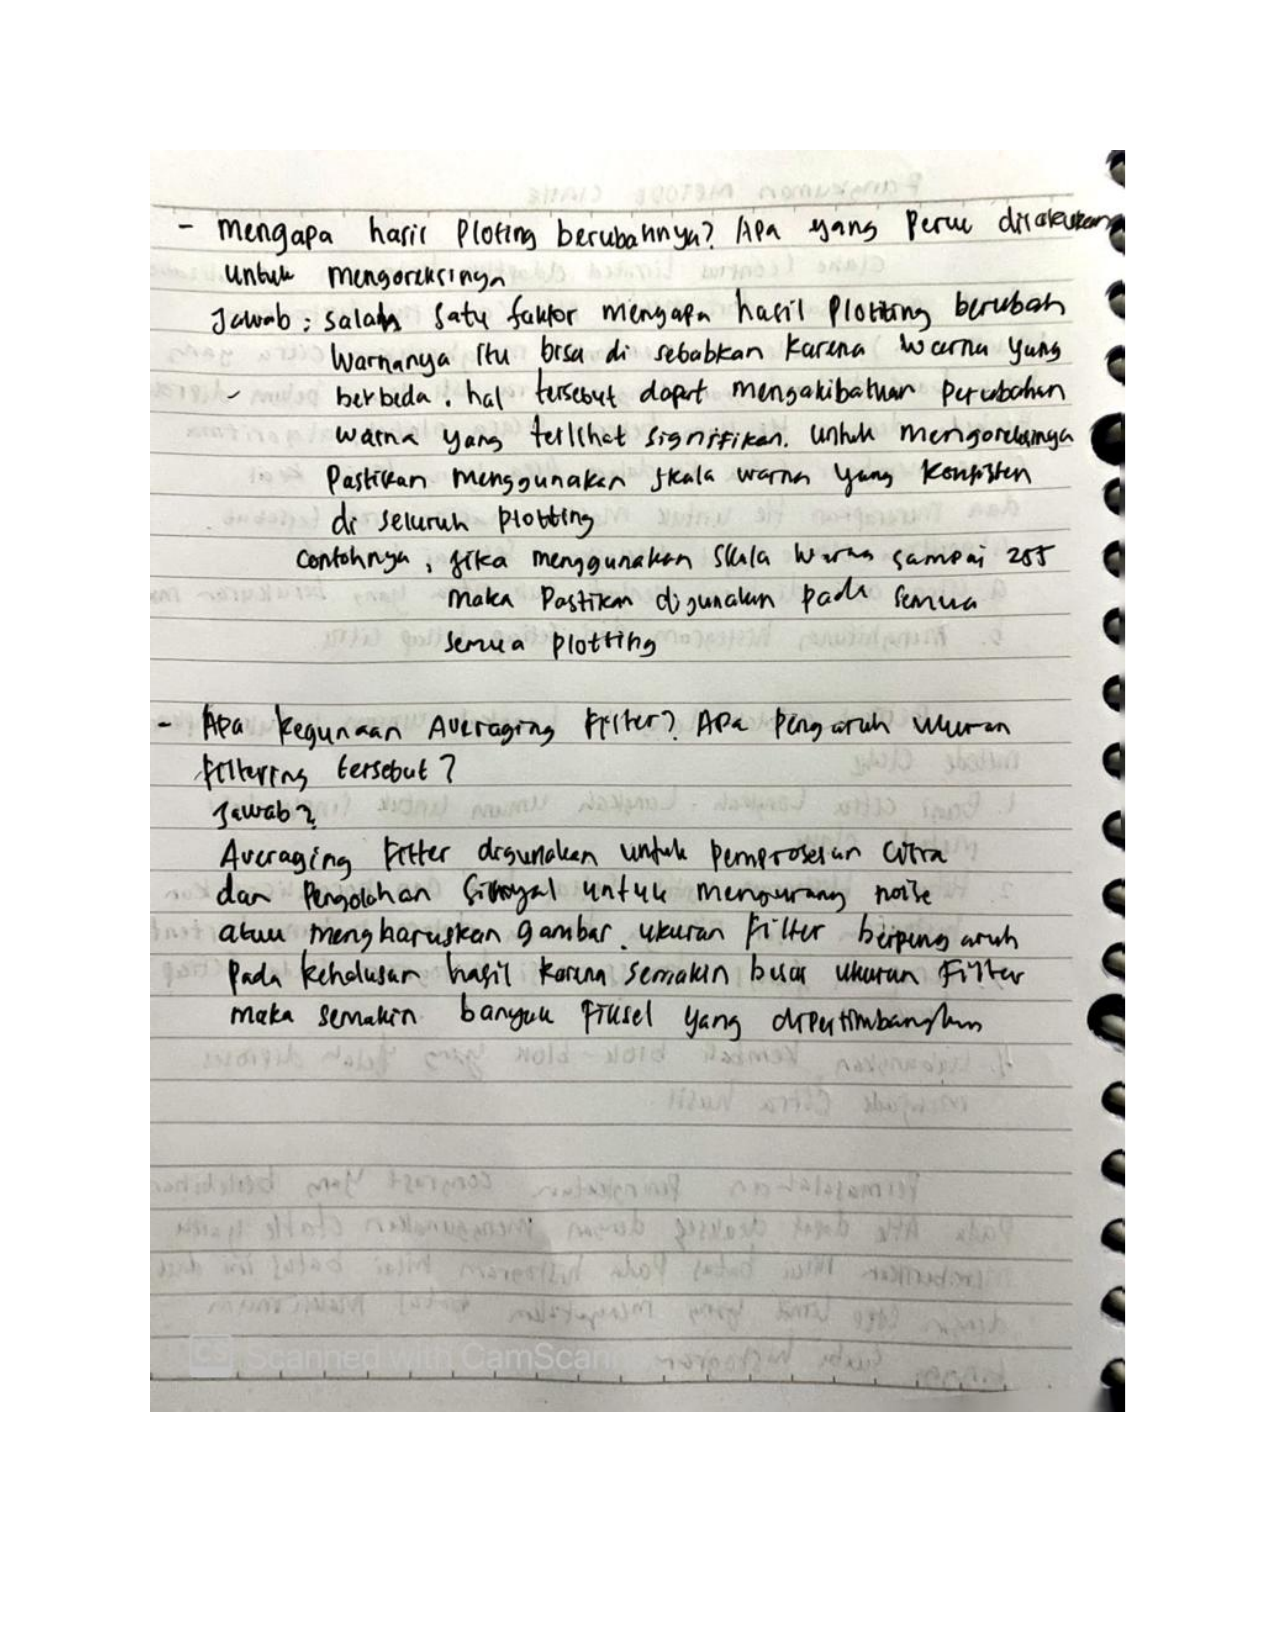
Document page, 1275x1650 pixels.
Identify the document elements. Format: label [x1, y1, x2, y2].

picture [150, 150, 1125, 1412]
